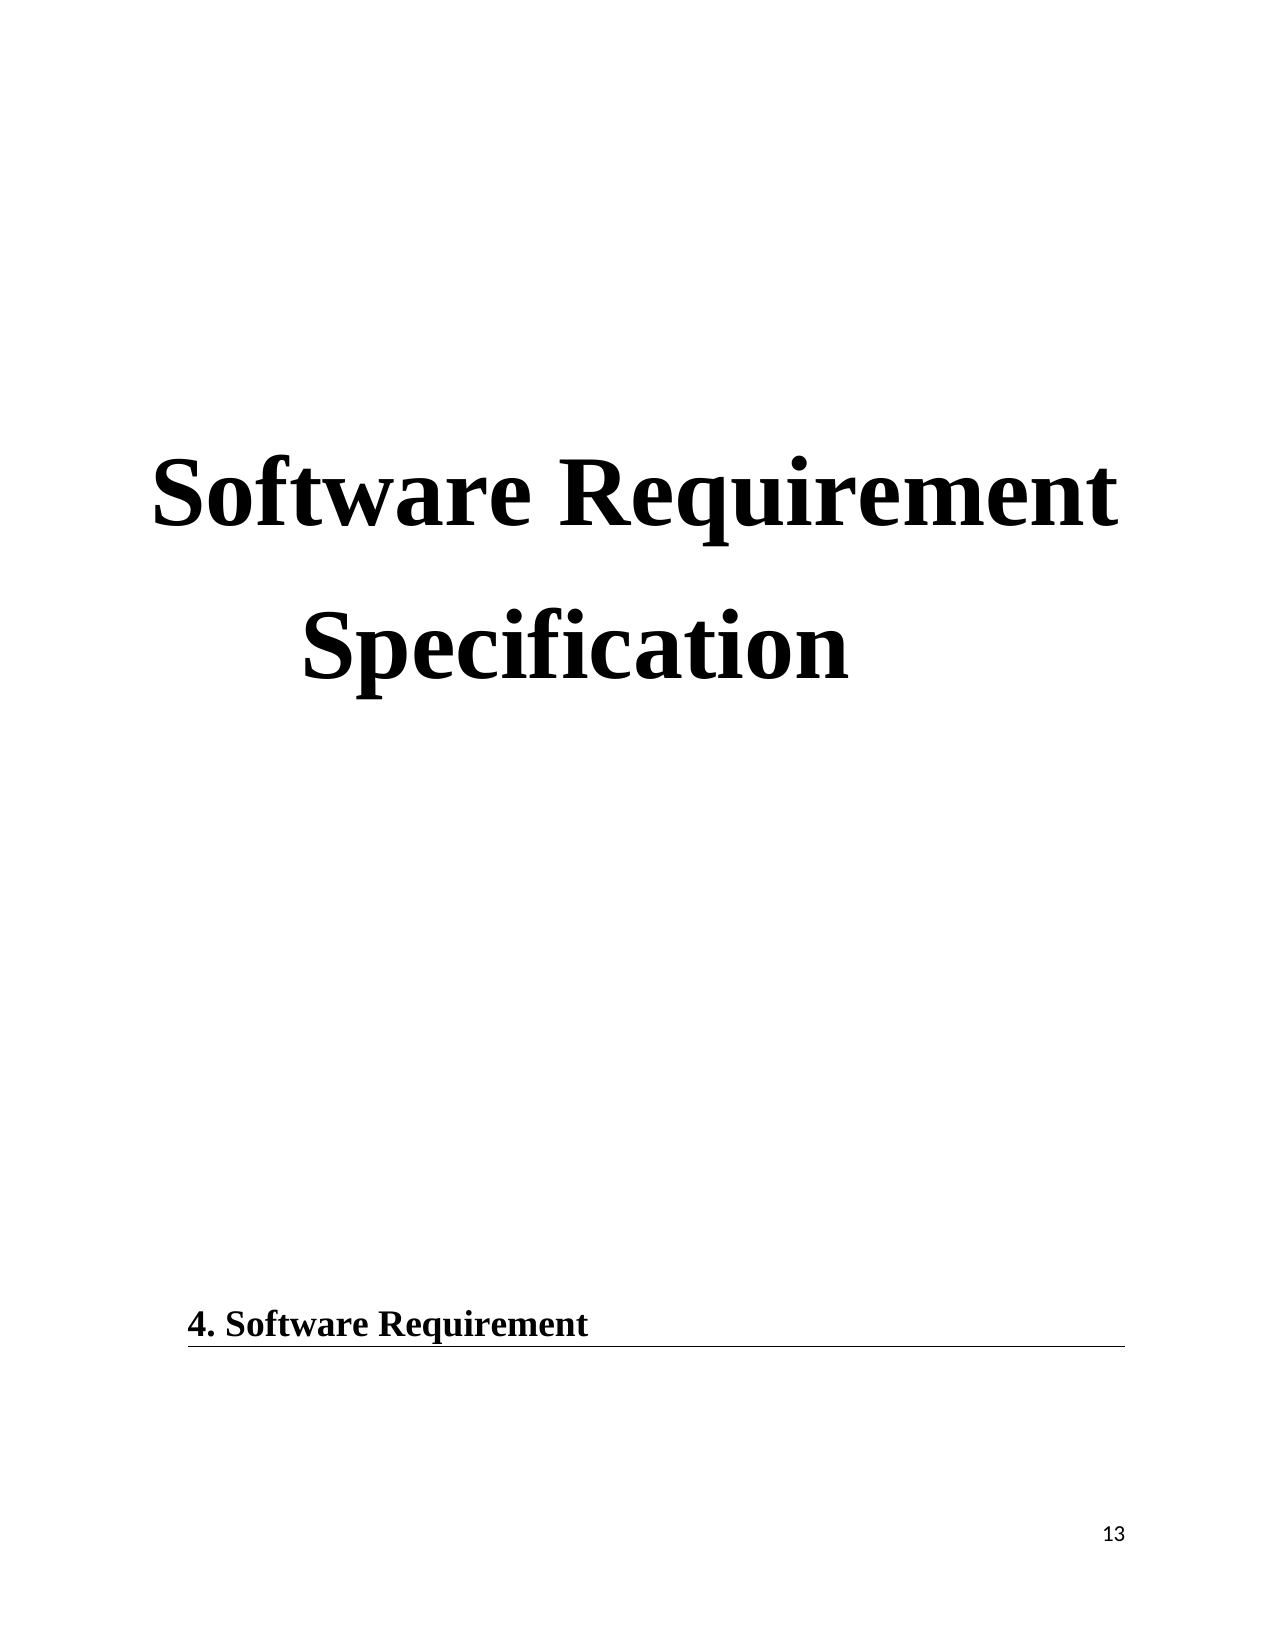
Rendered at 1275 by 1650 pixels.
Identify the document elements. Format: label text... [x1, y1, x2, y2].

text Specification [225, 585, 1125, 700]
text Software Requirement [150, 432, 1125, 547]
list Software Requirement [187, 1301, 1125, 1347]
